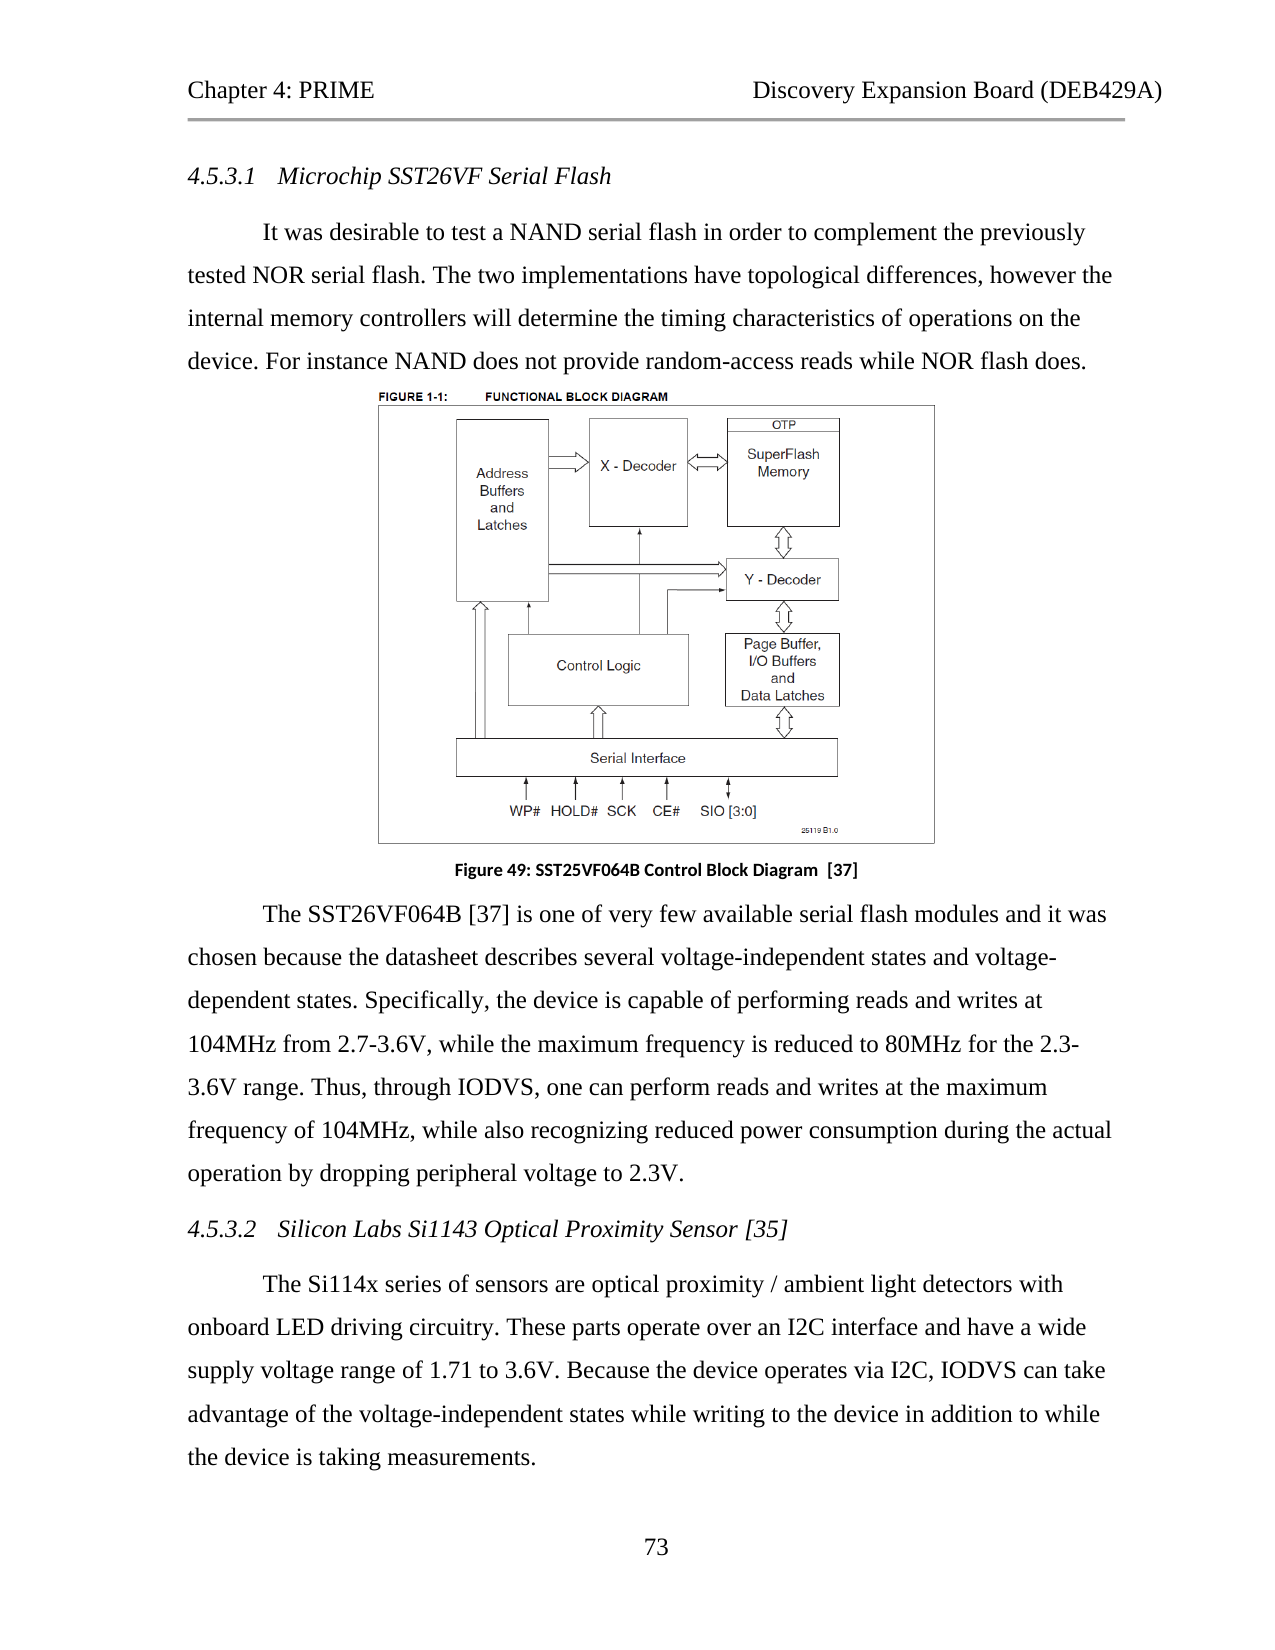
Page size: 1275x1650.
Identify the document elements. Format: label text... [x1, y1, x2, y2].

text The Si114x series of sensors are optical proximity / ambient light detectors with onboard LED driving circuitry. These parts operate over an I2C interface and have a wide supply voltage range of 1.71 to 3.6V. Because the device operates via I2C, IODVS can take advantage of the voltage-independent states while writing to the device in addition to while the device is taking measurements. [187, 1269, 1125, 1471]
subtitle Silicon Labs Si1143 Optical Proximity Sensor [187, 1214, 1125, 1242]
picture [377, 389, 935, 845]
text It was desirable to test a NAND serial flash in order to complement the previously tested NOR serial flash. The two implementations have topological differences, however the internal memory controllers will determine the timing characteristics of operations on the device. For instance NAND does not provide random-access reads while NOR flash does. [187, 217, 1125, 375]
subtitle Microchip SST26VF Serial Flash [187, 161, 1125, 190]
text Figure 49: SST25VF064B Control Block Diagram [187, 859, 1125, 882]
text The SST26VF064B is one of very few available serial flash modules and it was chosen because the datasheet describes several voltage-independent states and voltage-dependent states. Specifically, the device is capable of performing reads and writes at 104MHz from 2.7-3.6V, while the maximum frequency is reduced to 80MHz for the 2.3-3.6V range. Thus, through IODVS, one can perform reads and writes at the maximum frequency of 104MHz, while also recognizing reduced power consumption during the actual operation by dropping peripheral voltage to 2.3V. [187, 899, 1125, 1187]
